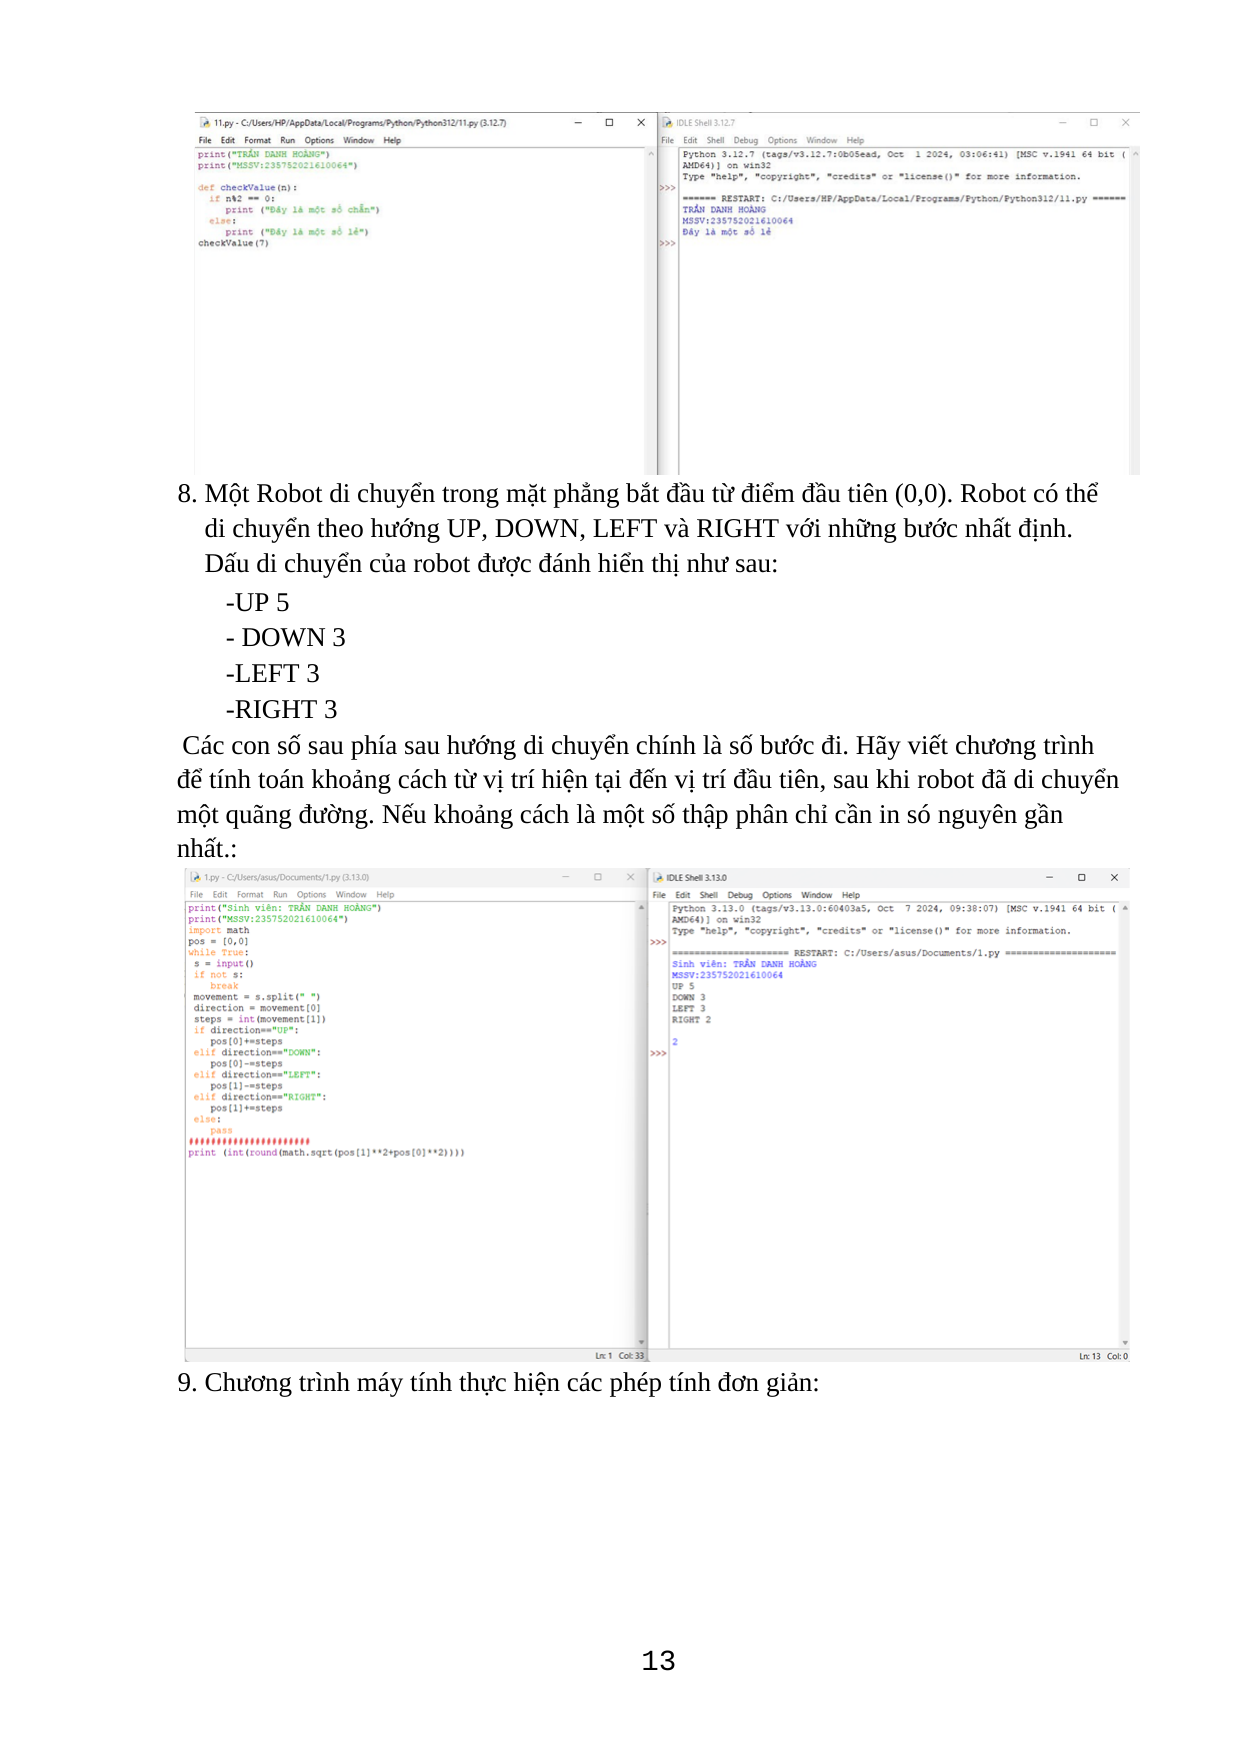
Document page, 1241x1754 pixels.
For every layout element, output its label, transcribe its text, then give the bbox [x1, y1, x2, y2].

text - DOWN 3 [192, 622, 1124, 653]
text Các con số sau phía sau hướng di chuyển chính là số bước đi. Hãy viết chương trình để tính toán khoảng cách từ vị trí hiện tại đến vị trí đầu tiên, sau khi robot đã di chuyển một quãng đường. Nếu khoảng cách là một số thập phân chỉ cần in só nguyên gần nhất.: [176, 729, 1124, 864]
list Một Robot di chuyển trong mặt phẳng bắt đầu từ điểm đầu tiên (0,0). Robot có thể di chuyển theo hướng UP, DOWN, LEFT và RIGHT với những bước nhất định. Dấu di chuyển của robot được đánh hiển thị như sau: [177, 477, 1124, 581]
list Chương trình máy tính thực hiện các phép tính đơn giản: [177, 1364, 1124, 1397]
picture [184, 868, 1130, 1362]
text -LEFT 3 [192, 657, 1124, 688]
picture [194, 112, 1140, 475]
text -UP 5 [192, 586, 1124, 617]
text -RIGHT 3 [192, 693, 1124, 724]
